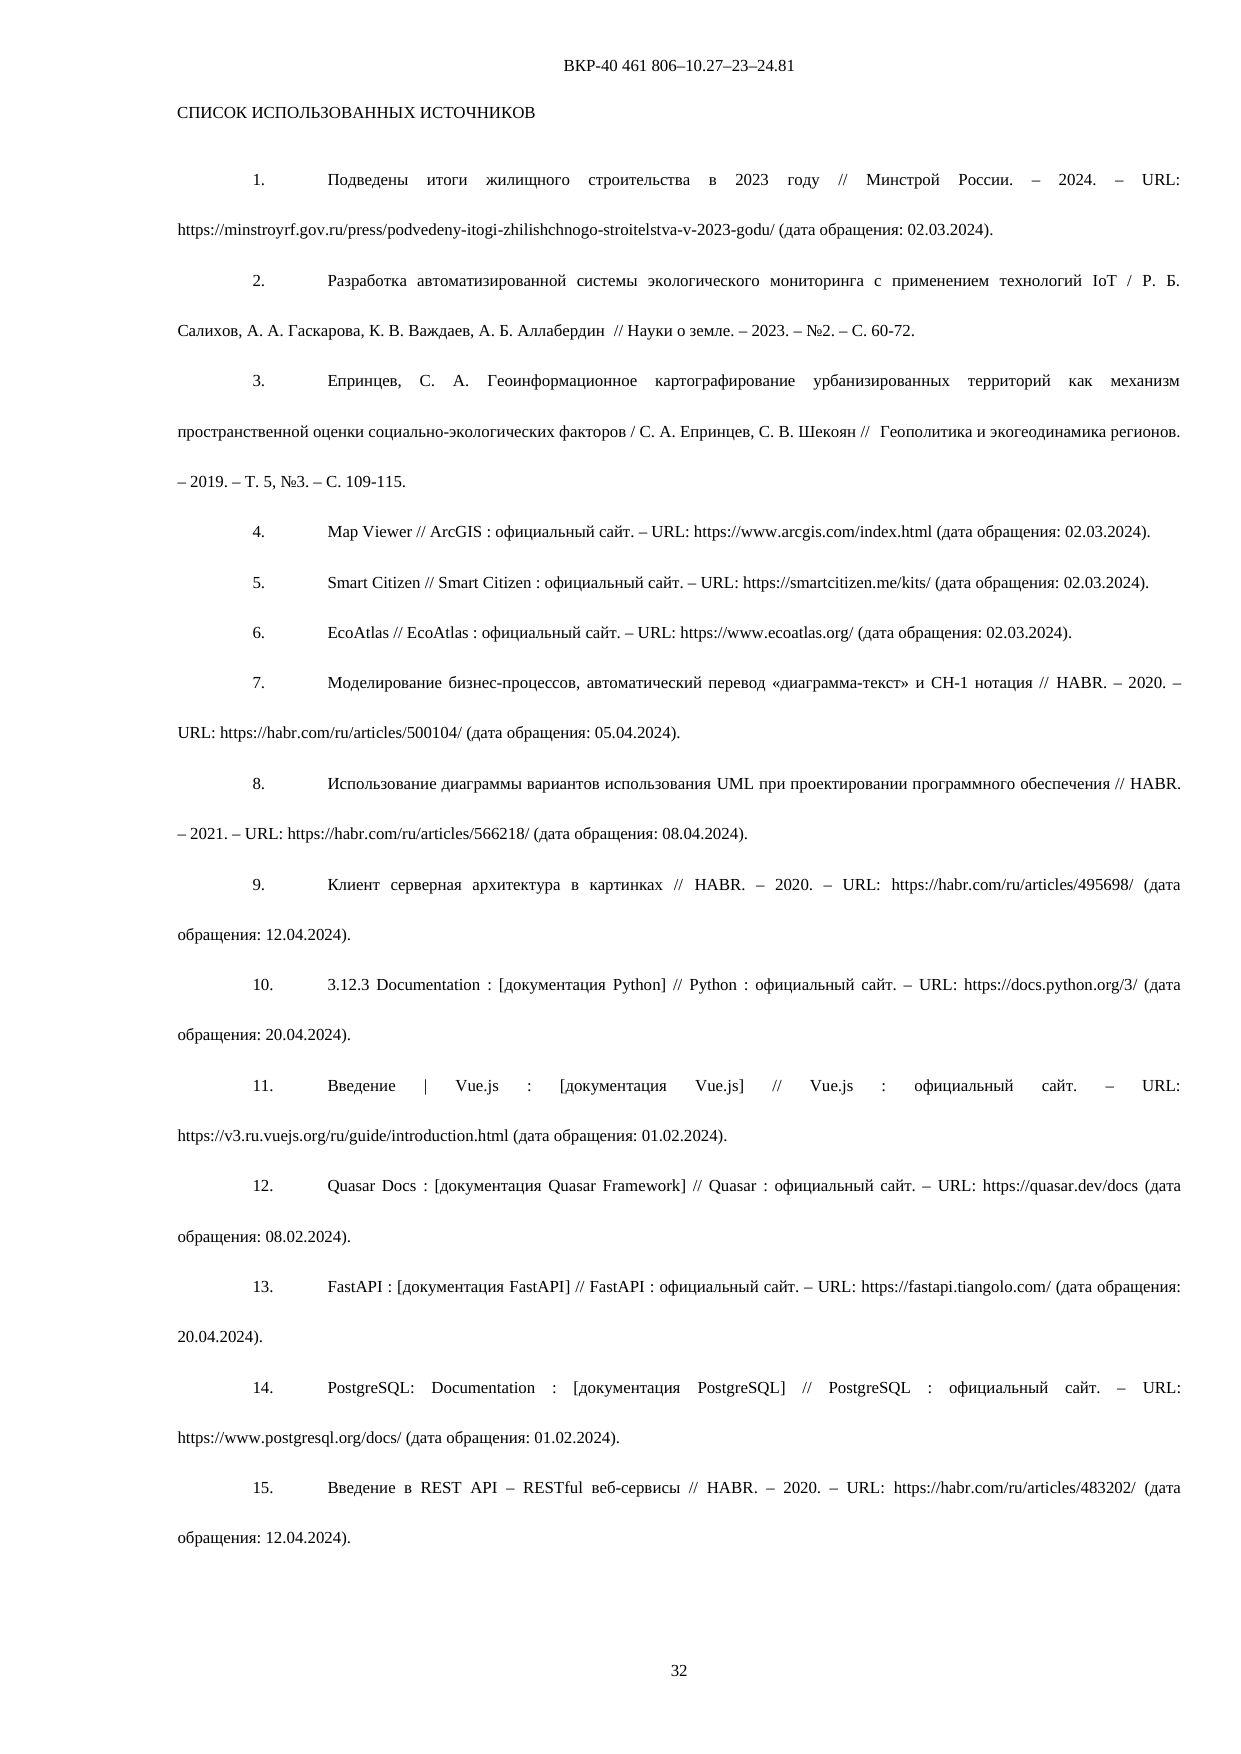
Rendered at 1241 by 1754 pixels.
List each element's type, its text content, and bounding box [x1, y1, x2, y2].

text 12. Quasar Docs : [документация Quasar Framework] // Quasar : официальный сайт. – URL: https://quasar.dev/docs (дата обращения: 08.02.2024). [177, 1162, 1181, 1246]
text 10. 3.12.3 Documentation : [документация Python] // Python : официальный сайт. – URL: https://docs.python.org/3/ (дата обращения: 20.04.2024). [177, 961, 1181, 1044]
text 11. Введение | Vue.js : [документация Vue.js] // Vue.js : официальный сайт. – URL: https://v3.ru.vuejs.org/ru/guide/introduction.html (дата обращения: 01.02.2024). [177, 1061, 1181, 1145]
text 8. Использование диаграммы вариантов использования UML при проектировании программного обеспечения // HABR. – 2021. – URL: https://habr.com/ru/articles/566218/ (дата обращения: 08.04.2024). [177, 759, 1181, 843]
text СПИСОК ИСПОЛЬЗОВАННЫХ ИСТОЧНИКОВ [177, 89, 1181, 122]
text 14. PostgreSQL: Documentation : [документация PostgreSQL] // PostgreSQL : официальный сайт. – URL: https://www.postgresql.org/docs/ (дата обращения: 01.02.2024). [177, 1363, 1181, 1447]
text 2. Разработка автоматизированной системы экологического мониторинга с применением технологий IoT / Р. Б. Салихов, А. А. Гаскарова, К. В. Важдаев, А. Б. Аллабердин // Науки о земле. – 2023. – №2. – С. 60-72. [177, 256, 1181, 340]
text 4. Map Viewer // ArcGIS : официальный сайт. – URL: https://www.arcgis.com/index.html (дата обращения: 02.03.2024). [177, 508, 1181, 541]
text 1. Подведены итоги жилищного строительства в 2023 году // Минстрой России. – 2024. – URL: https://minstroyrf.gov.ru/press/podvedeny-itogi-zhilishchnogo-stroitelstva-v-2023-godu/ (дата обращения: 02.03.2024). [177, 156, 1181, 239]
text 3. Епринцев, С. А. Геоинформационное картографирование урбанизированных территорий как механизм пространственной оценки социально-экологических факторов / С. А. Епринцев, С. В. Шекоян // Геополитика и экогеодинамика регионов. – 2019. – Т. 5, №3. – С. 109-115. [177, 357, 1181, 491]
text 7. Моделирование бизнес-процессов, автоматический перевод «диаграмма-текст» и СН-1 нотация // HABR. – 2020. – URL: https://habr.com/ru/articles/500104/ (дата обращения: 05.04.2024). [177, 659, 1181, 743]
text 6. EcoAtlas // EcoAtlas : официальный сайт. – URL: https://www.ecoatlas.org/ (дата обращения: 02.03.2024). [177, 608, 1181, 642]
text 15. Введение в REST API – RESTful веб-сервисы // HABR. – 2020. – URL: https://habr.com/ru/articles/483202/ (дата обращения: 12.04.2024). [177, 1464, 1181, 1548]
text 9. Клиент серверная архитектура в картинках // HABR. – 2020. – URL: https://habr.com/ru/articles/495698/ (дата обращения: 12.04.2024). [177, 860, 1181, 944]
text 5. Smart Citizen // Smart Citizen : официальный сайт. – URL: https://smartcitizen.me/kits/ (дата обращения: 02.03.2024). [177, 558, 1181, 592]
text 13. FastAPI : [документация FastAPI] // FastAPI : официальный сайт. – URL: https://fastapi.tiangolo.com/ (дата обращения: 20.04.2024). [177, 1263, 1181, 1346]
